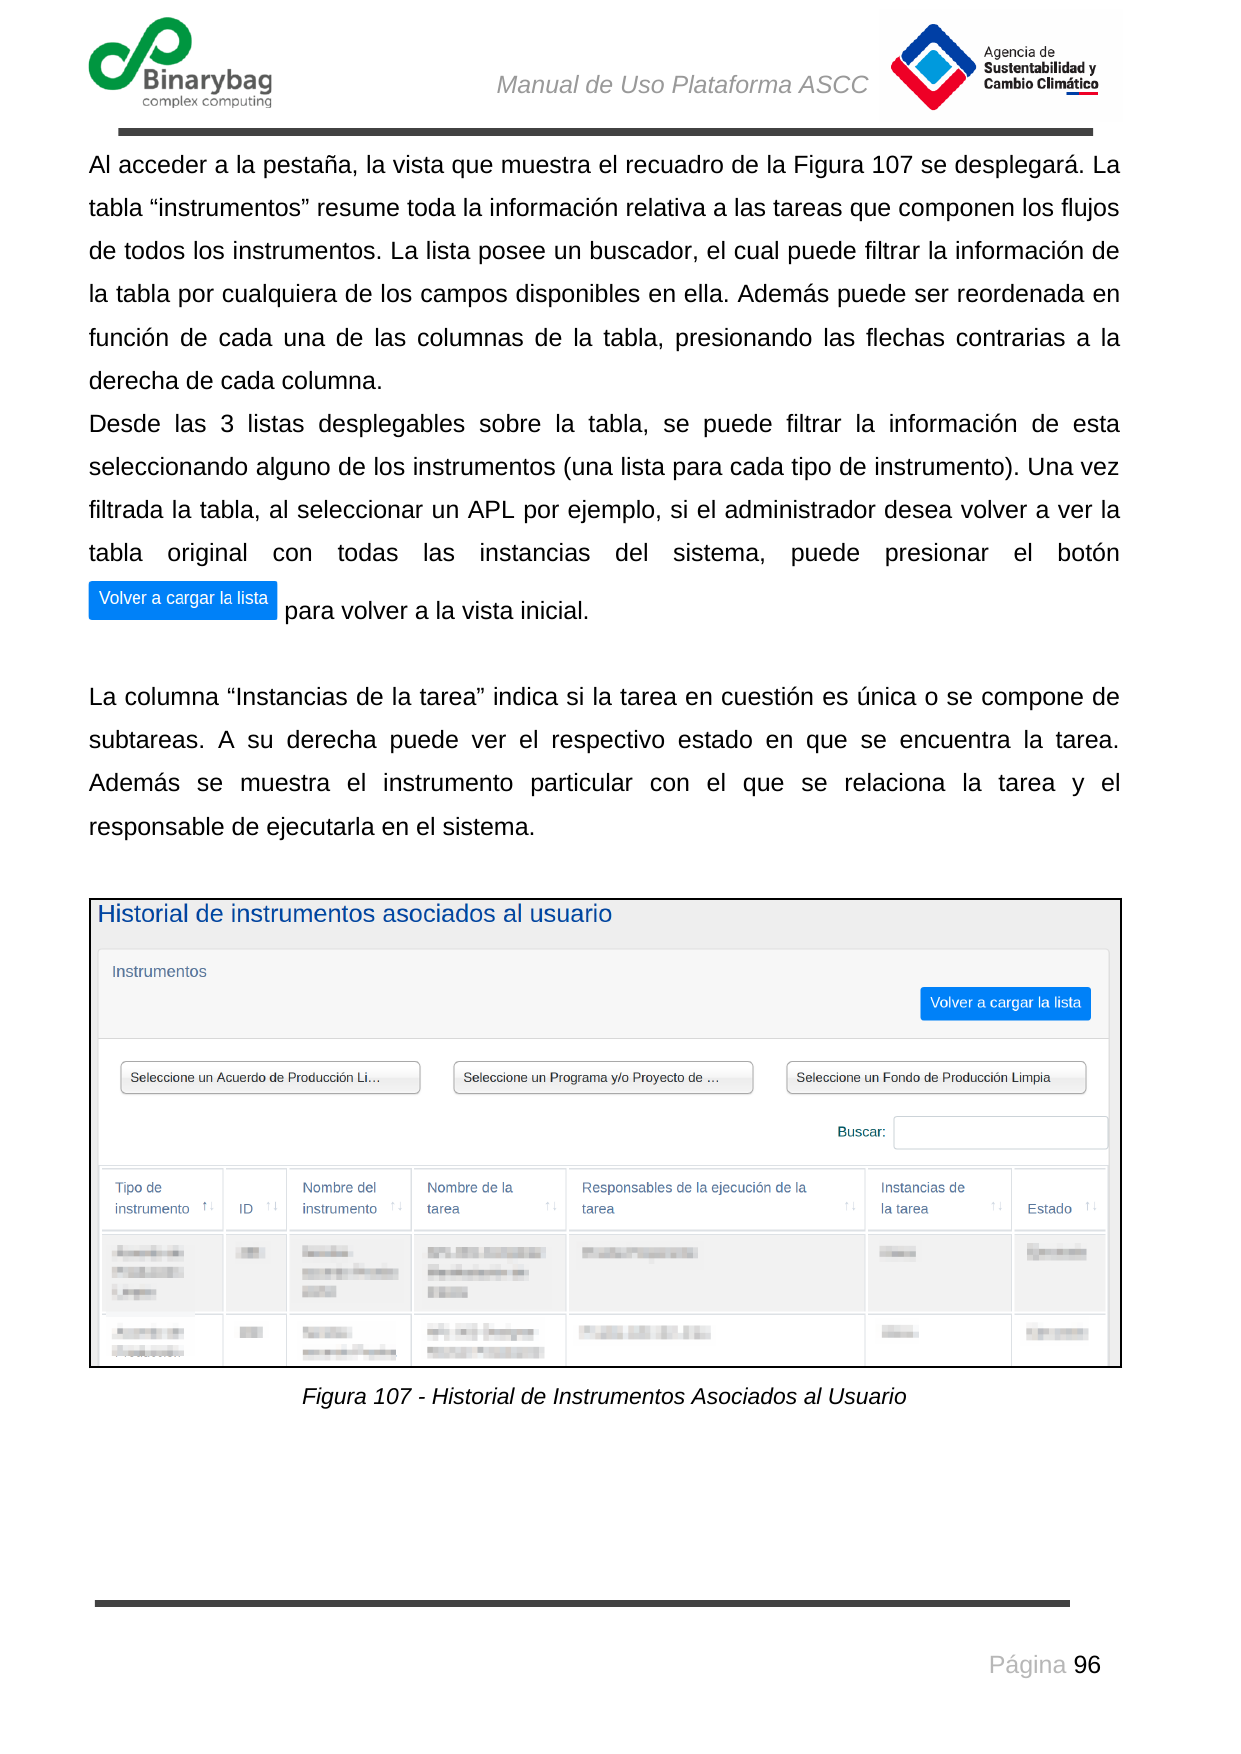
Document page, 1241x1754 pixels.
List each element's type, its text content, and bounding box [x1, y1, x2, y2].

text Al acceder a la pestaña, la vista que muestra el recuadro de la Figura 107 se desplegará. La tabla “instrumentos” resume toda la información relativa a las tareas que componen los flujos de todos los instrumentos. La lista posee un buscador, el cual puede filtrar la información de la tabla por cualquiera de los campos disponibles en ella. Además puede ser reordenada en función de cada una de las columnas de la tabla, presionando las flechas contrarias a la derecha de cada columna. [88, 150, 1122, 394]
text Desde las 3 listas desplegables sobre la tabla, se puede filtrar la información de esta seleccionando alguno de los instrumentos (una lista para cada tipo de instrumento). Una vez filtrada la tabla, al seleccionar un APL por ejemplo, si el administrador desea volver a ver la tabla original con todas las instancias del sistema, puede presionar el botón para volver a la vista inicial. [88, 409, 1122, 624]
picture [88, 17, 272, 108]
picture [94, 1600, 1070, 1607]
picture [118, 128, 1094, 136]
picture [878, 9, 1123, 122]
picture [91, 900, 1120, 1366]
picture [88, 581, 278, 620]
text La columna “Instancias de la tarea” indica si la tarea en cuestión es única o se compone de subtareas. A su derecha puede ver el respectivo estado en que se encuentra la tarea. Además se muestra el instrumento particular con el que se relaciona la tarea y el responsable de ejecutarla en el sistema. [88, 682, 1122, 840]
text Figura 107 - Historial de Instrumentos Asociados al Usuario [88, 1383, 1122, 1409]
